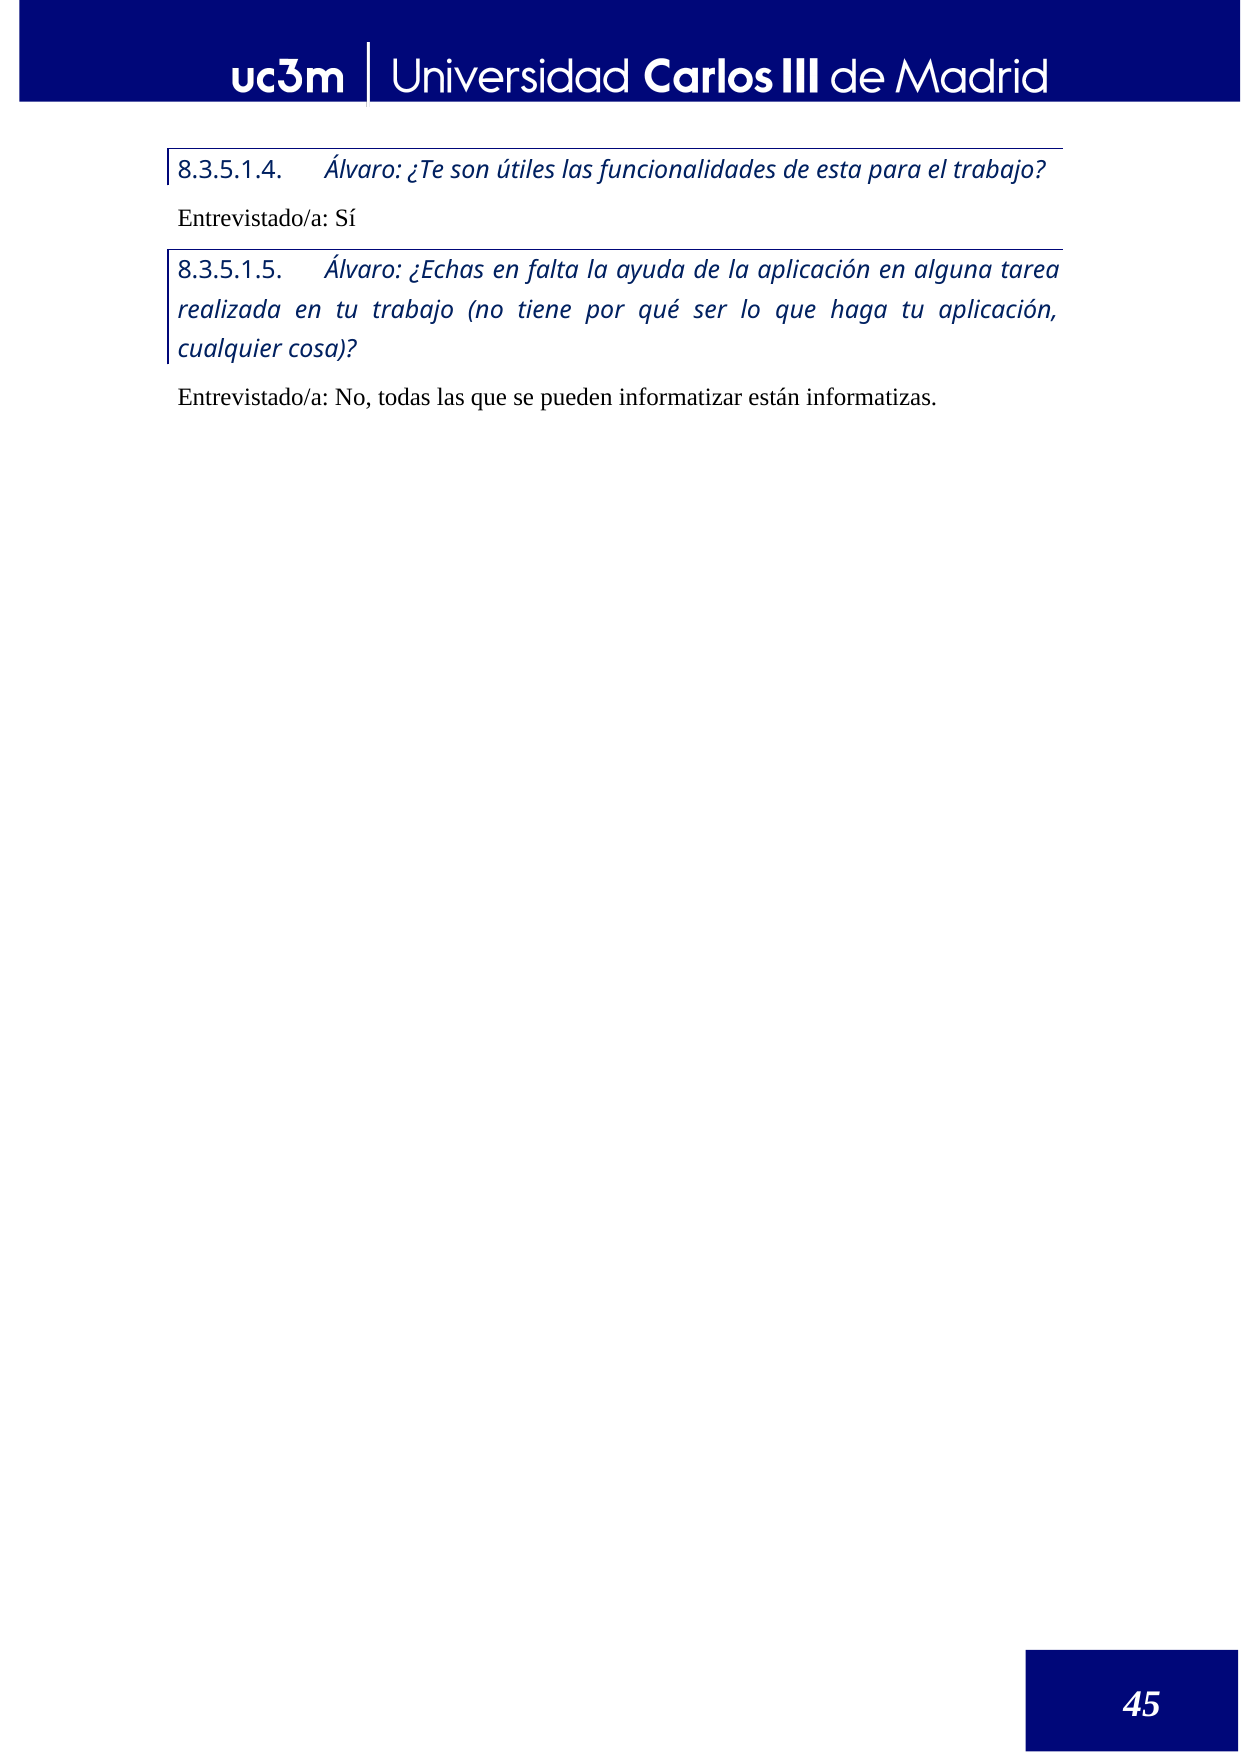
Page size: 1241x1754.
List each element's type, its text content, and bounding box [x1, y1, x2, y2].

text Entrevistado/a: No, todas las que se pueden informatizar están informatizas. [177, 382, 1063, 411]
picture [196, 31, 1083, 107]
text Entrevistado/a: Sí [177, 203, 1063, 232]
subtitle Álvaro: ¿Te son útiles las funcionalidades de esta para el trabajo? [169, 149, 1063, 185]
subtitle Álvaro: ¿Echas en falta la ayuda de la aplicación en alguna tarea realizada en tu trabajo (no tiene por qué ser lo que haga tu aplicación, cualquier cosa)? [169, 250, 1063, 364]
